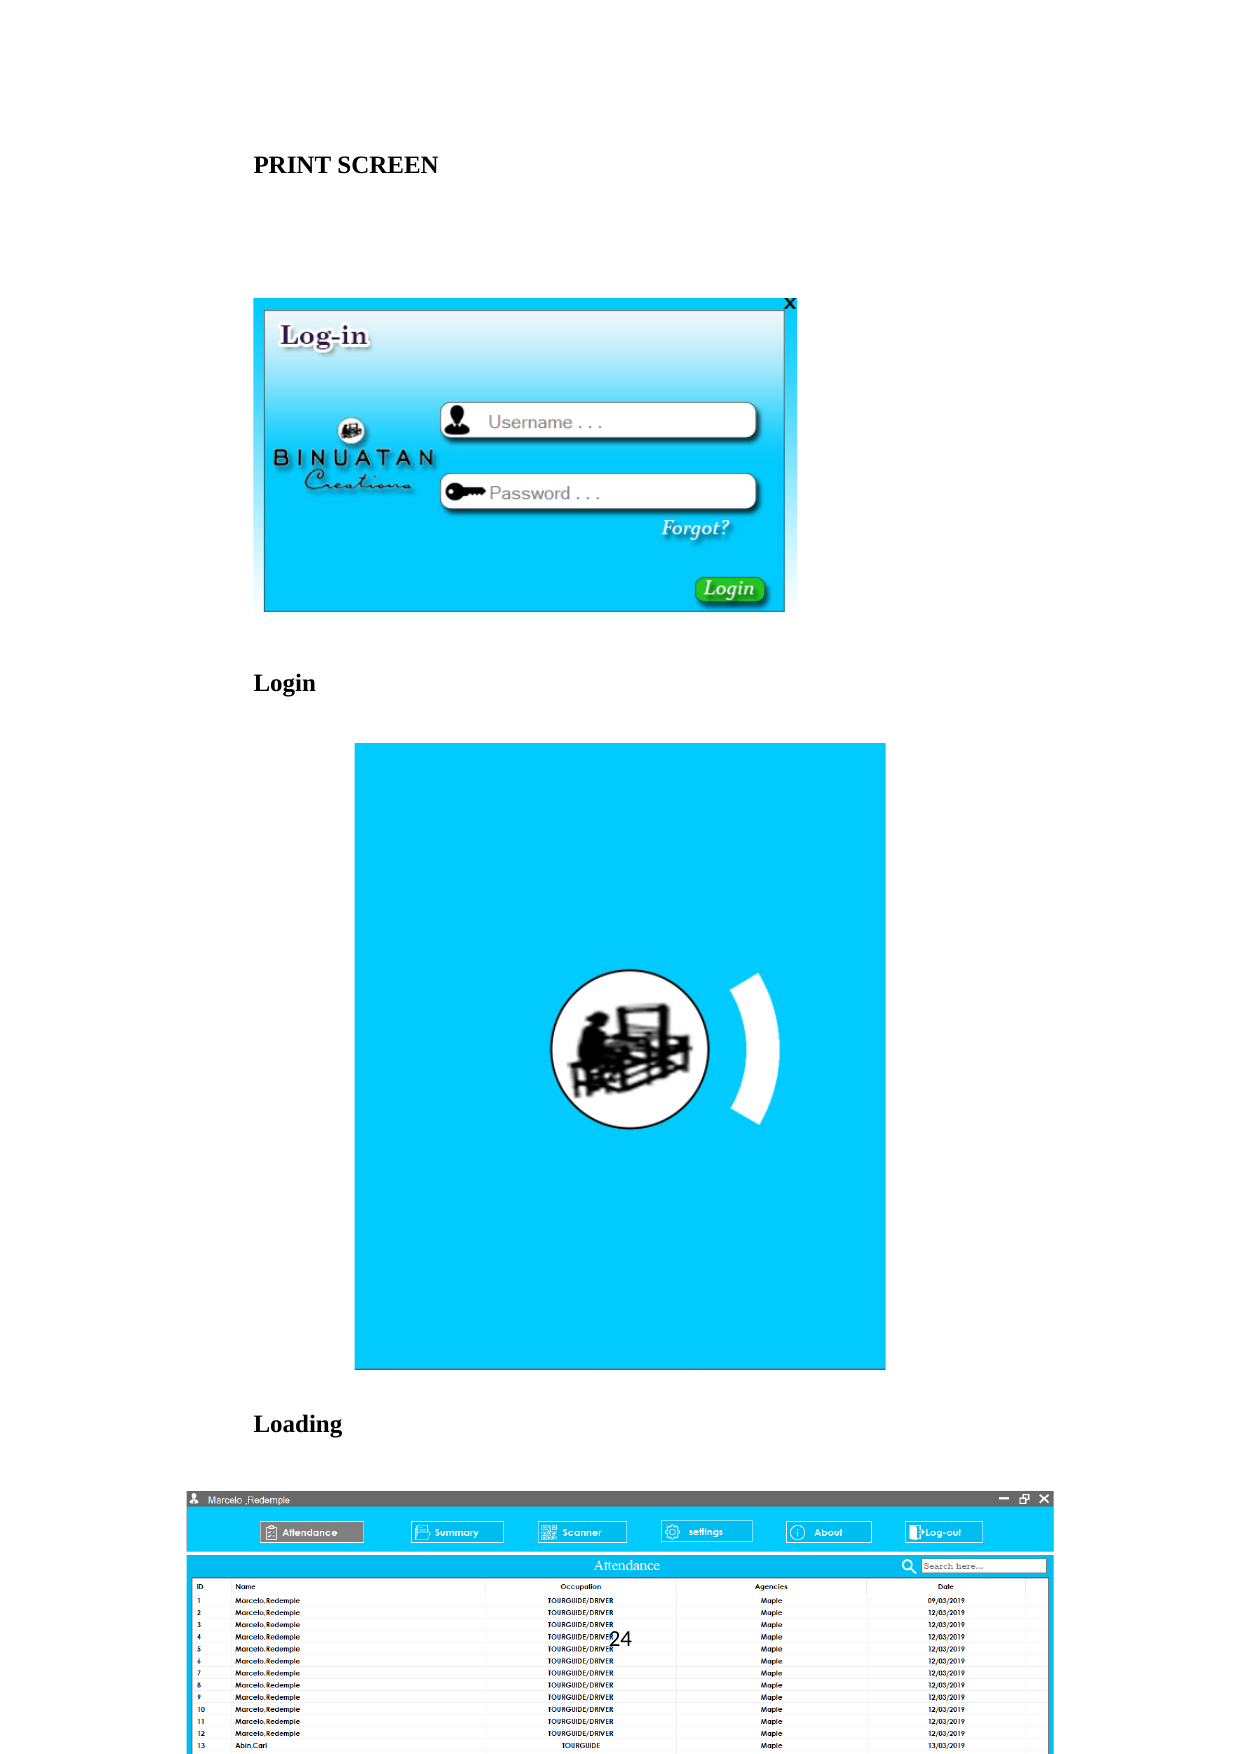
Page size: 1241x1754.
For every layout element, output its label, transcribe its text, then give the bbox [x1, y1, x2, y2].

text PRINT SCREEN [253, 150, 1016, 179]
picture [192, 1578, 1048, 1754]
picture [922, 1559, 1046, 1572]
picture [186, 1491, 1054, 1506]
picture [730, 974, 780, 1124]
picture [261, 1522, 363, 1542]
text Loading [253, 1409, 1016, 1437]
picture [910, 1526, 916, 1539]
picture [253, 311, 798, 624]
picture [785, 298, 794, 308]
picture [542, 1530, 556, 1539]
picture [551, 970, 709, 1129]
text Login [253, 668, 1016, 697]
